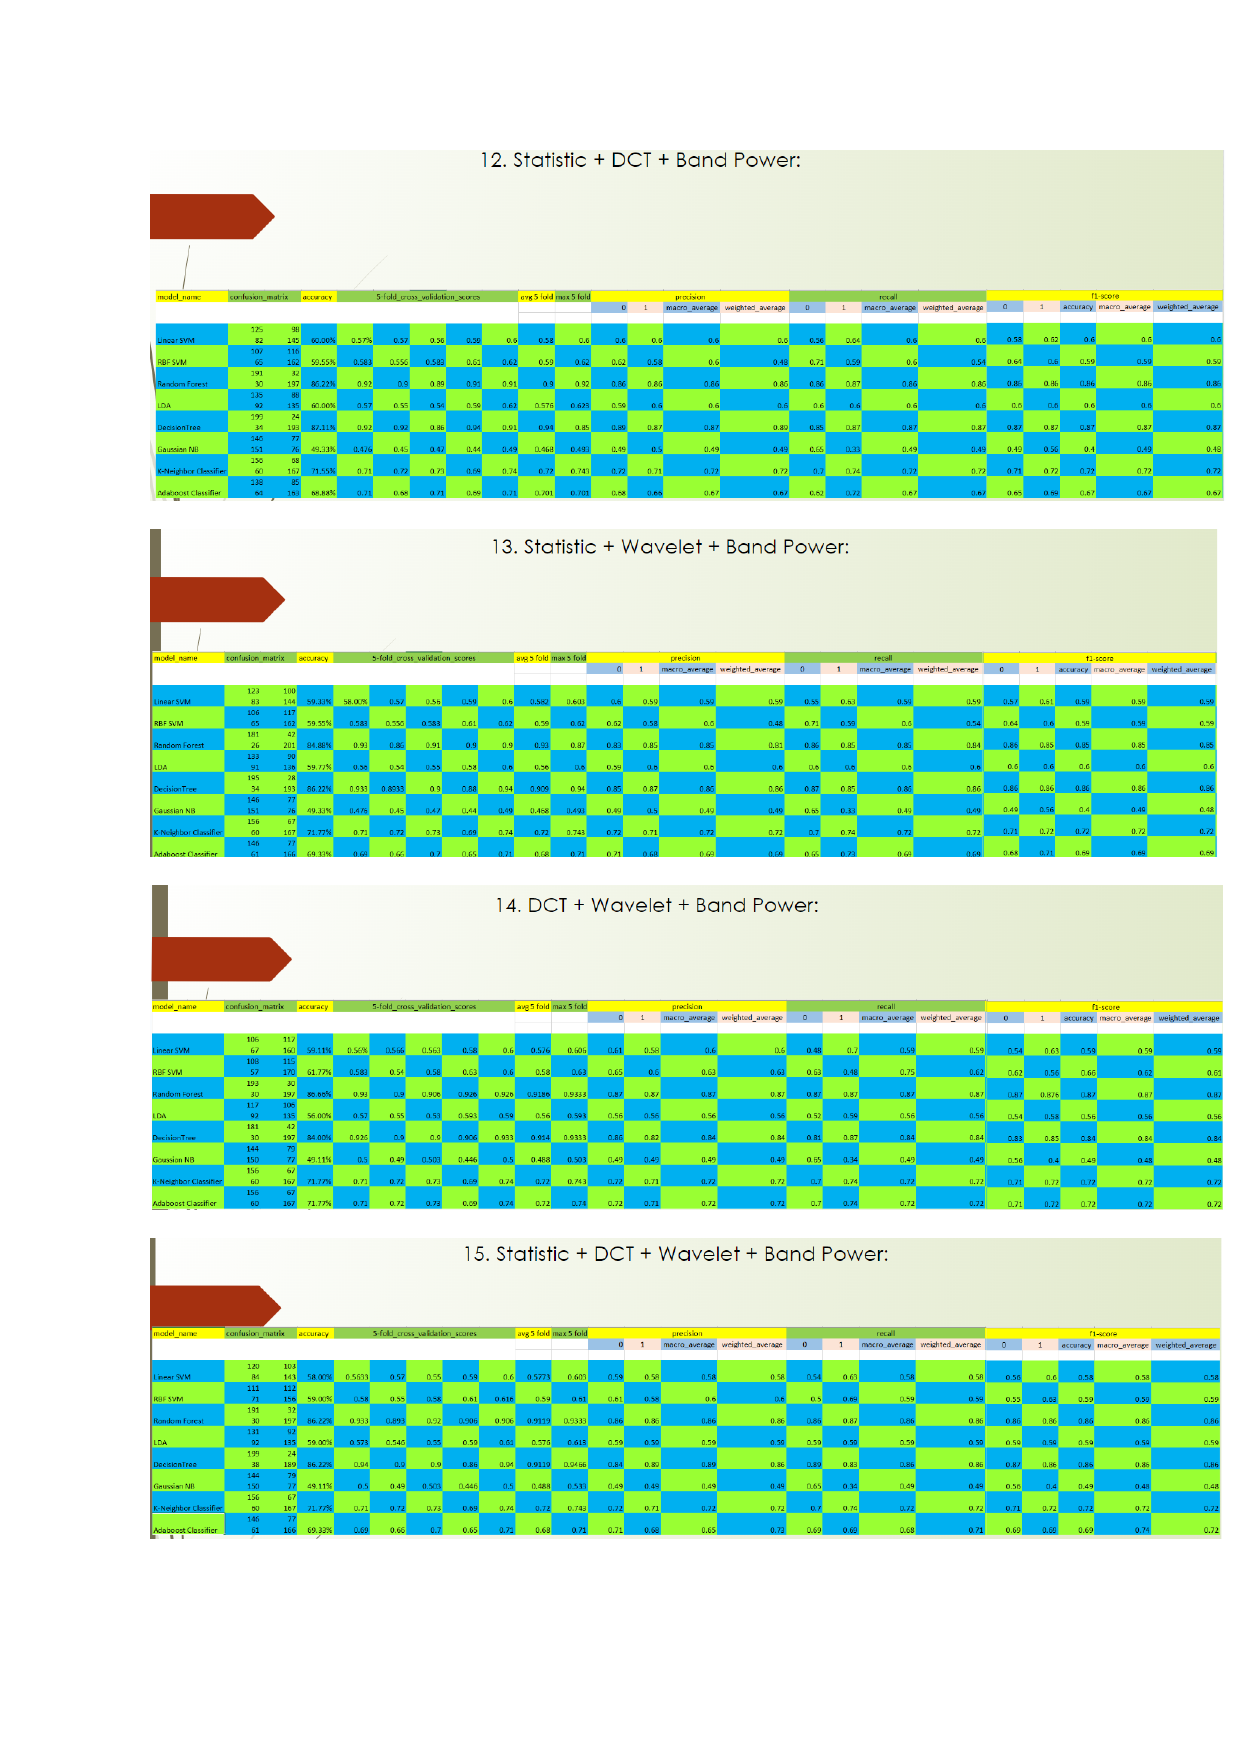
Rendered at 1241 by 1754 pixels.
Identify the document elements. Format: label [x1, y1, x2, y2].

picture [334, 729, 369, 749]
picture [551, 772, 586, 793]
picture [297, 795, 333, 815]
picture [370, 1056, 405, 1076]
picture [787, 1143, 822, 1164]
picture [298, 1143, 332, 1164]
picture [479, 772, 513, 793]
picture [718, 1165, 786, 1186]
picture [1020, 772, 1054, 792]
picture [785, 751, 820, 771]
picture [858, 751, 913, 771]
picture [1056, 750, 1091, 771]
picture [1098, 1166, 1153, 1187]
picture [587, 838, 622, 857]
picture [225, 772, 296, 793]
picture [479, 816, 513, 836]
picture [823, 1078, 858, 1098]
picture [914, 729, 983, 749]
picture [551, 816, 586, 836]
picture [1025, 1079, 1060, 1099]
picture [443, 1099, 478, 1120]
picture [588, 1143, 623, 1164]
picture [552, 1121, 587, 1142]
picture [479, 1078, 514, 1098]
picture [406, 729, 441, 749]
picture [821, 816, 856, 836]
picture [150, 885, 1223, 1210]
picture [1154, 1056, 1223, 1077]
picture [660, 751, 715, 771]
picture [1092, 815, 1147, 835]
picture [225, 1165, 296, 1186]
picture [917, 1078, 984, 1098]
picture [370, 795, 405, 815]
picture [479, 729, 513, 749]
picture [298, 1056, 332, 1076]
picture [1025, 1122, 1060, 1142]
picture [986, 1100, 1023, 1121]
picture [588, 1099, 623, 1120]
picture [515, 707, 550, 728]
picture [334, 772, 369, 793]
picture [225, 729, 296, 749]
picture [1056, 794, 1091, 814]
picture [297, 707, 333, 728]
picture [1061, 1056, 1096, 1077]
picture [334, 816, 369, 836]
picture [661, 1099, 717, 1120]
picture [716, 729, 784, 749]
picture [1061, 1188, 1096, 1210]
picture [370, 707, 405, 728]
picture [858, 795, 913, 815]
picture [785, 838, 820, 857]
picture [370, 751, 405, 771]
picture [443, 1056, 478, 1076]
picture [1154, 1100, 1223, 1121]
picture [625, 1078, 660, 1098]
picture [150, 150, 1226, 501]
picture [297, 838, 333, 857]
picture [406, 1121, 441, 1142]
picture [823, 1165, 858, 1186]
picture [552, 1078, 587, 1098]
picture [515, 1056, 550, 1076]
picture [515, 1099, 550, 1120]
picture [821, 772, 856, 793]
picture [1092, 772, 1147, 792]
picture [515, 795, 550, 815]
picture [587, 707, 622, 728]
picture [1020, 729, 1054, 749]
picture [983, 794, 1019, 814]
picture [661, 1056, 717, 1076]
picture [225, 1078, 296, 1098]
picture [406, 1078, 441, 1098]
picture [298, 1099, 332, 1120]
picture [406, 1165, 441, 1186]
picture [983, 837, 1019, 857]
picture [443, 838, 477, 857]
picture [334, 1078, 369, 1098]
picture [370, 1099, 405, 1120]
picture [718, 1121, 786, 1142]
picture [588, 1056, 623, 1076]
picture [515, 1143, 550, 1164]
picture [443, 751, 477, 771]
picture [624, 729, 658, 749]
picture [1098, 1079, 1153, 1099]
picture [406, 772, 441, 793]
picture [370, 1143, 405, 1164]
picture [515, 838, 550, 857]
picture [1061, 1100, 1096, 1121]
picture [983, 707, 1019, 728]
picture [914, 772, 983, 793]
picture [443, 707, 477, 728]
picture [1025, 1166, 1060, 1187]
picture [860, 1099, 915, 1120]
picture [334, 1165, 369, 1186]
picture [625, 1121, 660, 1142]
picture [624, 772, 658, 793]
picture [914, 816, 983, 836]
picture [986, 1144, 1023, 1165]
picture [1154, 1144, 1223, 1165]
picture [515, 751, 550, 771]
picture [587, 795, 622, 815]
picture [787, 1056, 822, 1076]
picture [821, 729, 856, 749]
picture [1061, 1144, 1096, 1165]
picture [551, 729, 586, 749]
picture [150, 529, 1218, 857]
picture [479, 1121, 514, 1142]
picture [718, 1078, 786, 1098]
picture [624, 816, 658, 836]
picture [716, 772, 784, 793]
picture [150, 1238, 1222, 1539]
picture [785, 707, 820, 728]
picture [787, 1099, 822, 1120]
picture [1092, 729, 1147, 749]
picture [625, 1165, 660, 1186]
picture [660, 838, 715, 857]
picture [443, 1143, 478, 1164]
picture [858, 838, 913, 857]
picture [860, 1143, 915, 1164]
picture [1056, 837, 1091, 857]
picture [225, 1121, 296, 1142]
picture [661, 1143, 717, 1164]
picture [1154, 1188, 1223, 1210]
picture [1020, 815, 1054, 835]
picture [785, 795, 820, 815]
picture [1056, 707, 1091, 728]
picture [858, 707, 913, 728]
picture [443, 795, 477, 815]
picture [917, 1165, 984, 1186]
picture [552, 1165, 587, 1186]
picture [334, 1121, 369, 1142]
picture [660, 707, 715, 728]
picture [823, 1121, 858, 1142]
picture [860, 1056, 915, 1076]
picture [297, 751, 333, 771]
picture [370, 838, 405, 857]
picture [406, 816, 441, 836]
picture [986, 1056, 1023, 1077]
picture [587, 751, 622, 771]
picture [1098, 1122, 1153, 1142]
picture [225, 816, 296, 836]
picture [917, 1121, 984, 1142]
picture [716, 816, 784, 836]
picture [479, 1165, 514, 1186]
picture [983, 750, 1019, 771]
picture [660, 795, 715, 815]
